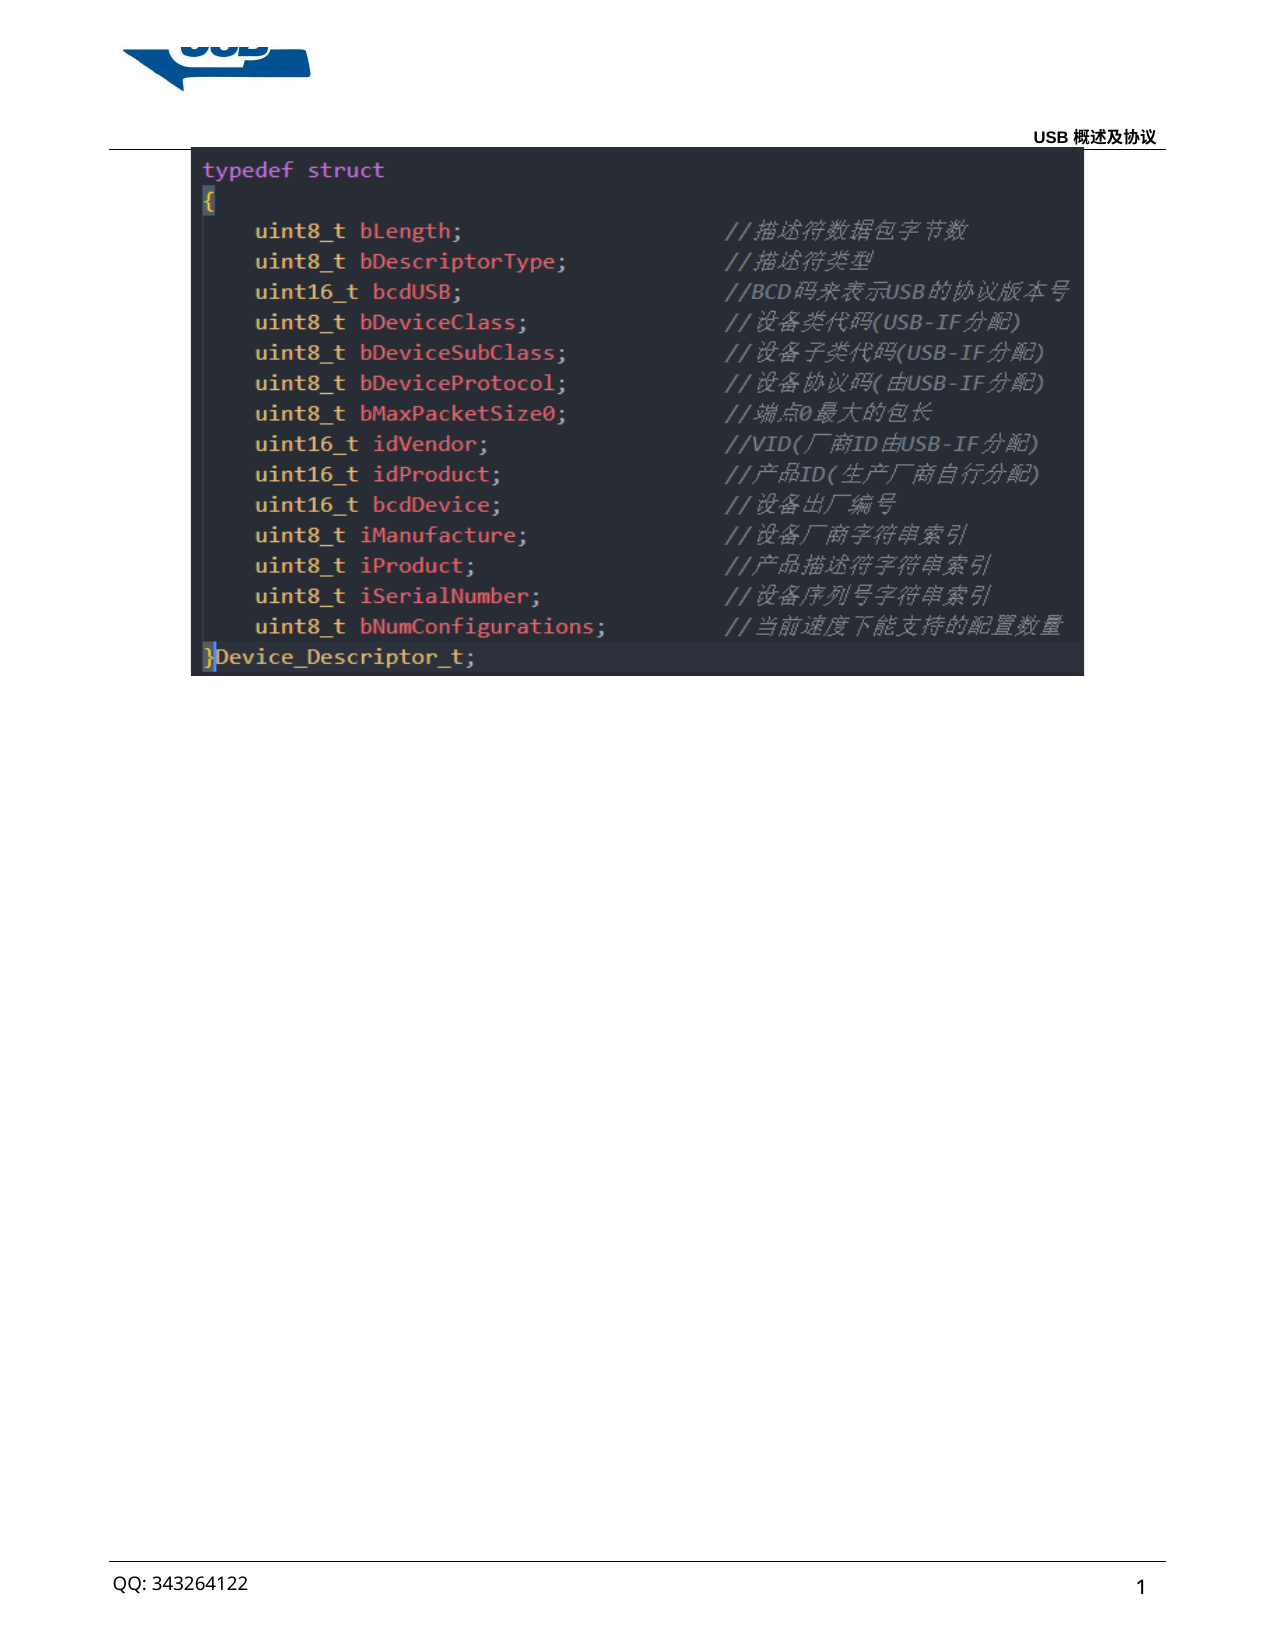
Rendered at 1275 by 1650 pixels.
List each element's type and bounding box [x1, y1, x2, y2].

picture [97, 47, 323, 94]
picture [190, 147, 1085, 676]
